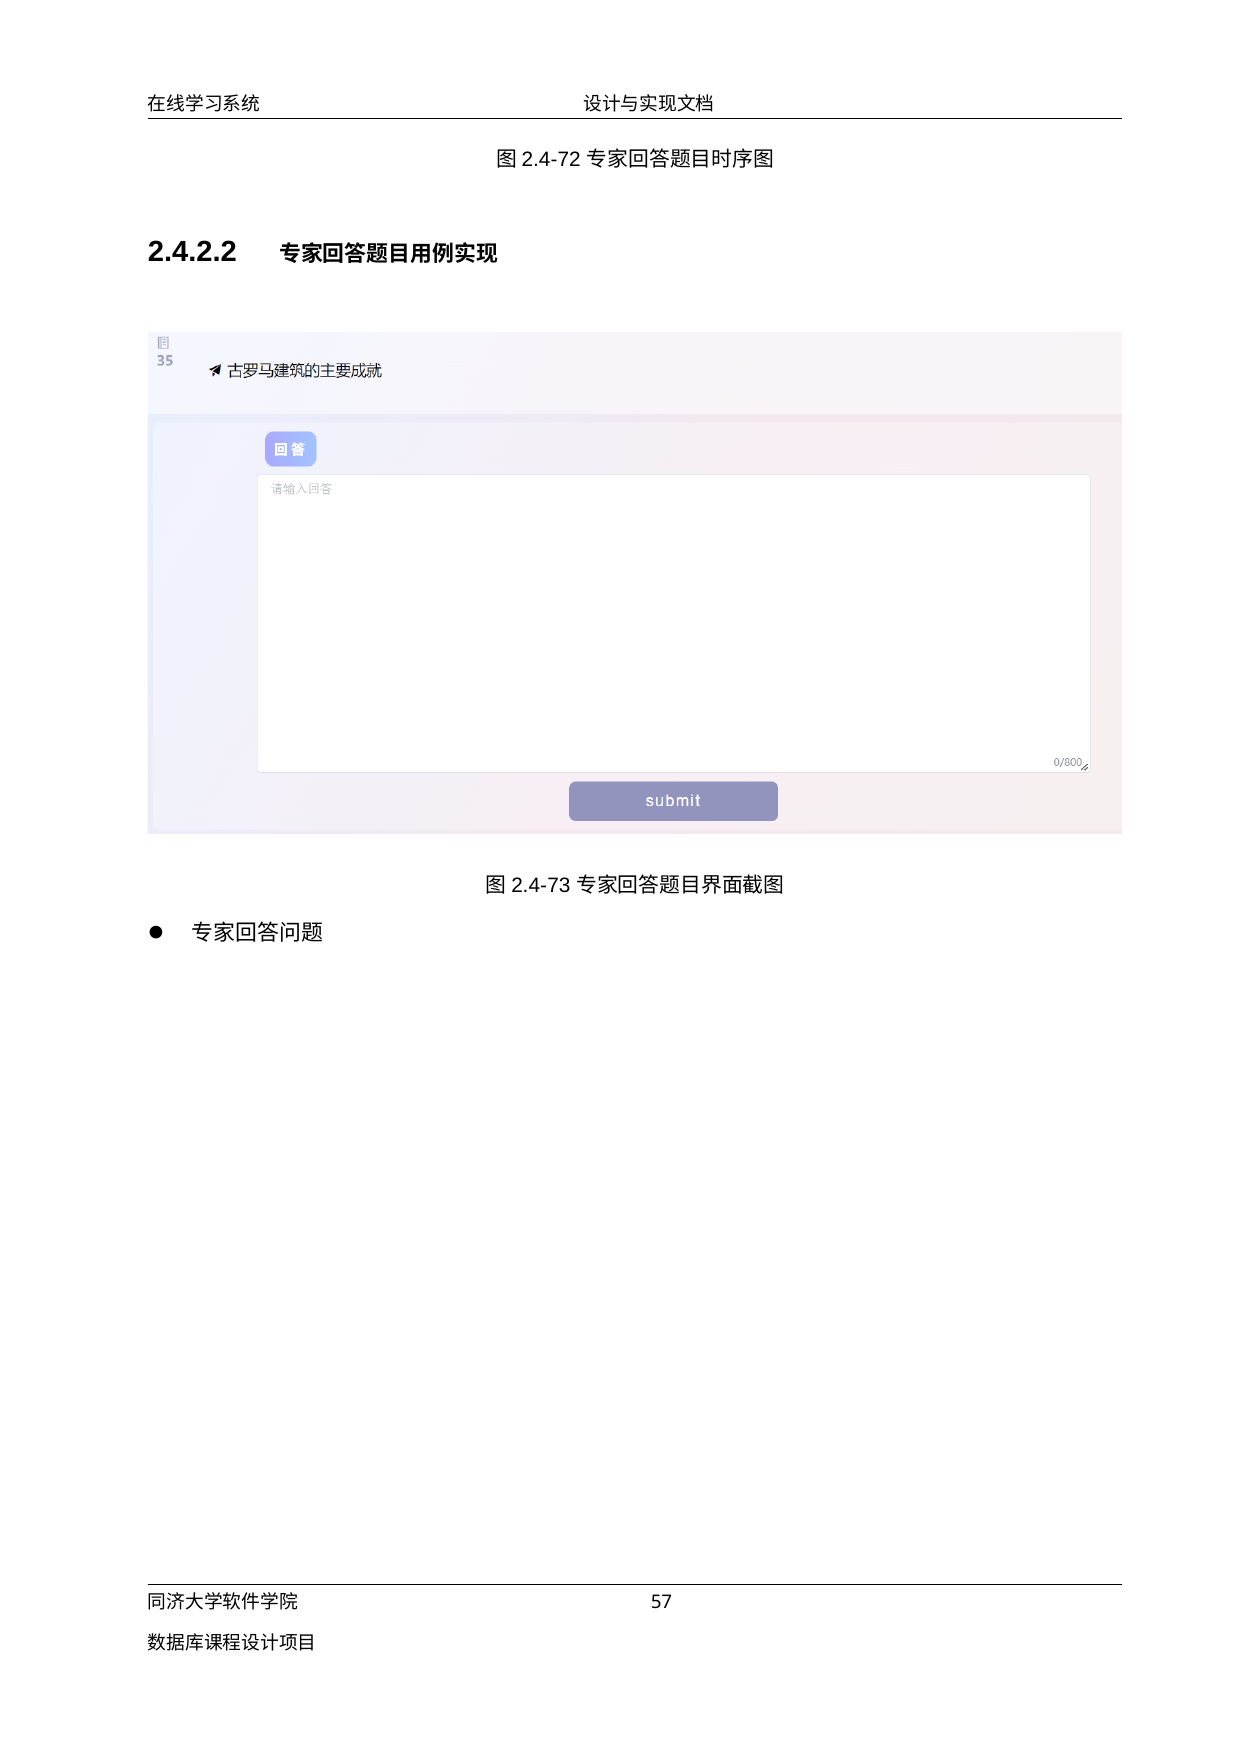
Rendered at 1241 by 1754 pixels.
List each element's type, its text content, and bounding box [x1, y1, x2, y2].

list 专家回答问题 [148, 914, 1122, 947]
subtitle 专家回答题目用例实现 [148, 218, 1122, 283]
picture [147, 332, 1123, 834]
